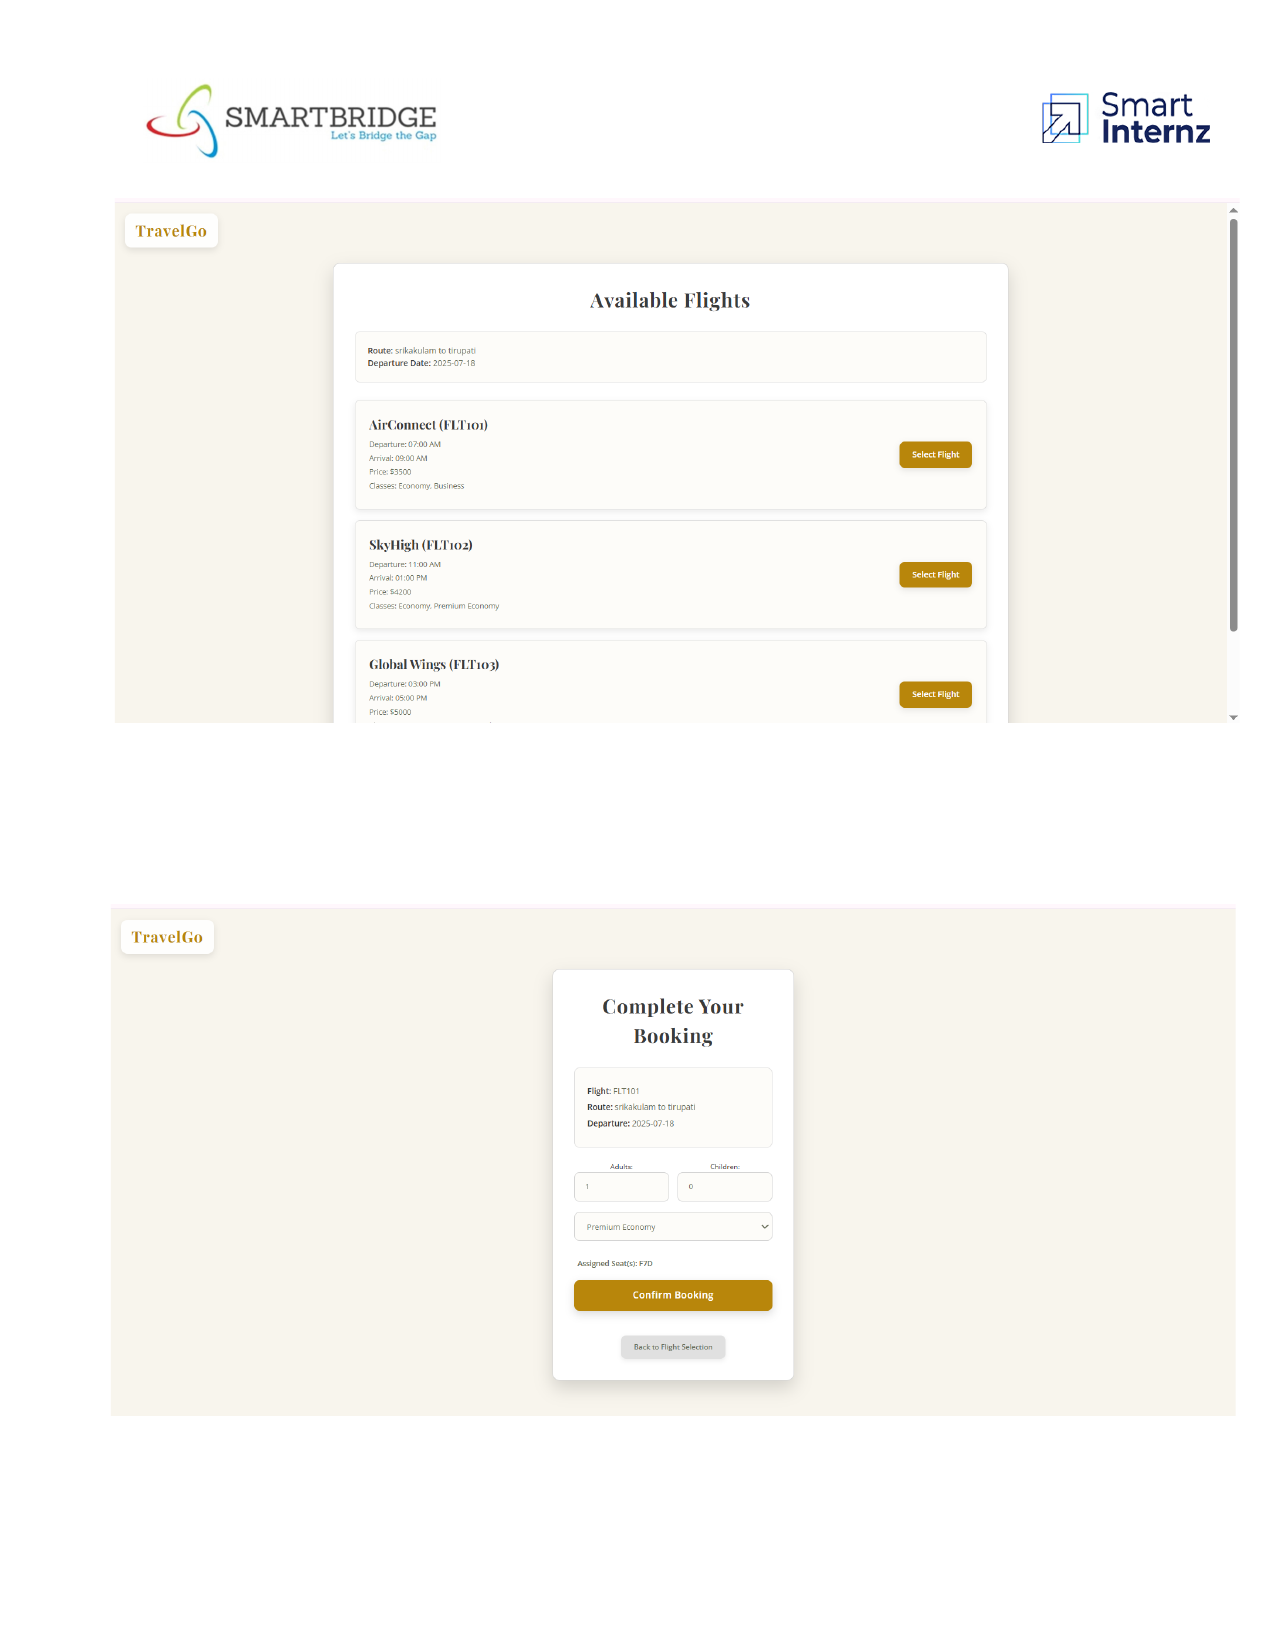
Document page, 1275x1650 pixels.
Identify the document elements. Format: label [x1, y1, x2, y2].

picture [1037, 92, 1214, 143]
picture [114, 198, 1240, 723]
picture [143, 78, 441, 163]
picture [110, 904, 1236, 1416]
